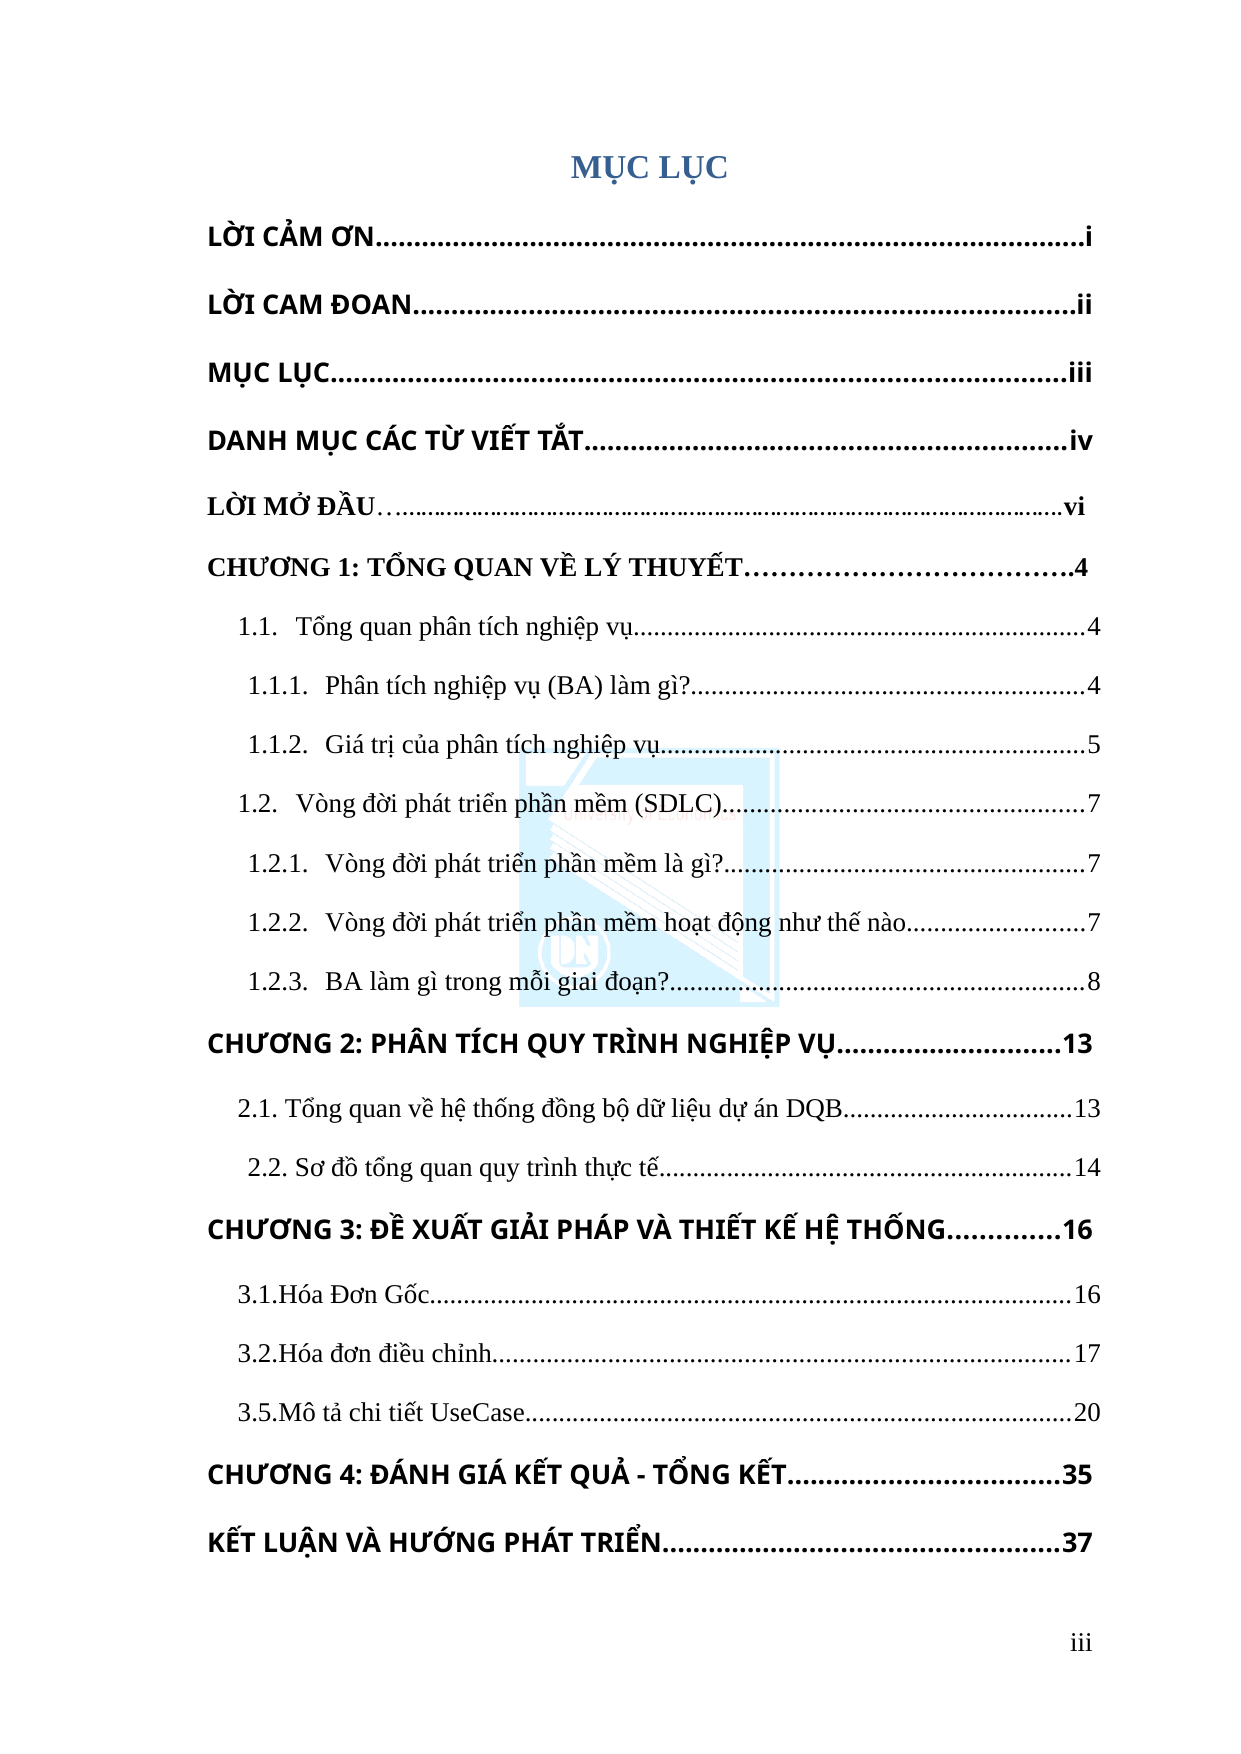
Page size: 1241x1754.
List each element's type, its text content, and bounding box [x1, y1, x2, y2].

text 1.2.3. BA làm gì trong mỗi giai đoạn? 8 [247, 965, 1092, 996]
text CHƯƠNG 2: PHÂN TÍCH QUY TRÌNH NGHIỆP VỤ 13 [207, 1024, 1092, 1061]
text 1.2.1. Vòng đời phát triển phần mềm là gì? 7 [247, 847, 1092, 878]
text 1.2.2. Vòng đời phát triển phần mềm hoạt động như thế nào 7 [247, 906, 1092, 937]
text LỜI CẢM ƠN i [207, 218, 1092, 254]
text LỜI CAM ĐOAN ii [207, 286, 1092, 322]
text 1.2. Vòng đời phát triển phần mềm (SDLC) 7 [220, 788, 1092, 819]
text LỜI MỞ ĐẦU……………………………………………………………………………………………….vi [207, 489, 1092, 522]
text CHƯƠNG 3: ĐỀ XUẤT GIẢI PHÁP VÀ THIẾT KẾ HỆ THỐNG 16 [207, 1210, 1092, 1247]
text 1.1. Tổng quan phân tích nghiệp vụ 4 [220, 610, 1092, 641]
text 1.1.1. Phân tích nghiệp vụ (BA) làm gì? 4 [247, 669, 1092, 700]
text 3.2.Hóa đơn điều chỉnh 17 [220, 1337, 1092, 1368]
text DANH MỤC CÁC TỪ VIẾT TẮT iv [207, 421, 1092, 458]
subtitle MỤC LỤC [207, 148, 1092, 186]
text 1.1.2. Giá trị của phân tích nghiệp vụ 5 [247, 728, 1092, 759]
text 2.1. Tổng quan về hệ thống đồng bộ dữ liệu dự án DQB 13 [220, 1092, 1092, 1123]
text MỤC LỤC iii [207, 353, 1092, 390]
text CHƯƠNG 1: TỔNG QUAN VỀ LÝ THUYẾT……………………………….4 [207, 551, 1092, 582]
text KẾT LUẬN VÀ HƯỚNG PHÁT TRIỂN 37 [207, 1523, 1092, 1560]
text 3.5.Mô tả chi tiết UseCase 20 [220, 1397, 1092, 1428]
text 2.2. Sơ đồ tổng quan quy trình thực tế 14 [247, 1151, 1092, 1182]
text CHƯƠNG 4: ĐÁNH GIÁ KẾT QUẢ - TỔNG KẾT 35 [207, 1456, 1092, 1493]
text 3.1.Hóa Đơn Gốc 16 [220, 1278, 1092, 1309]
